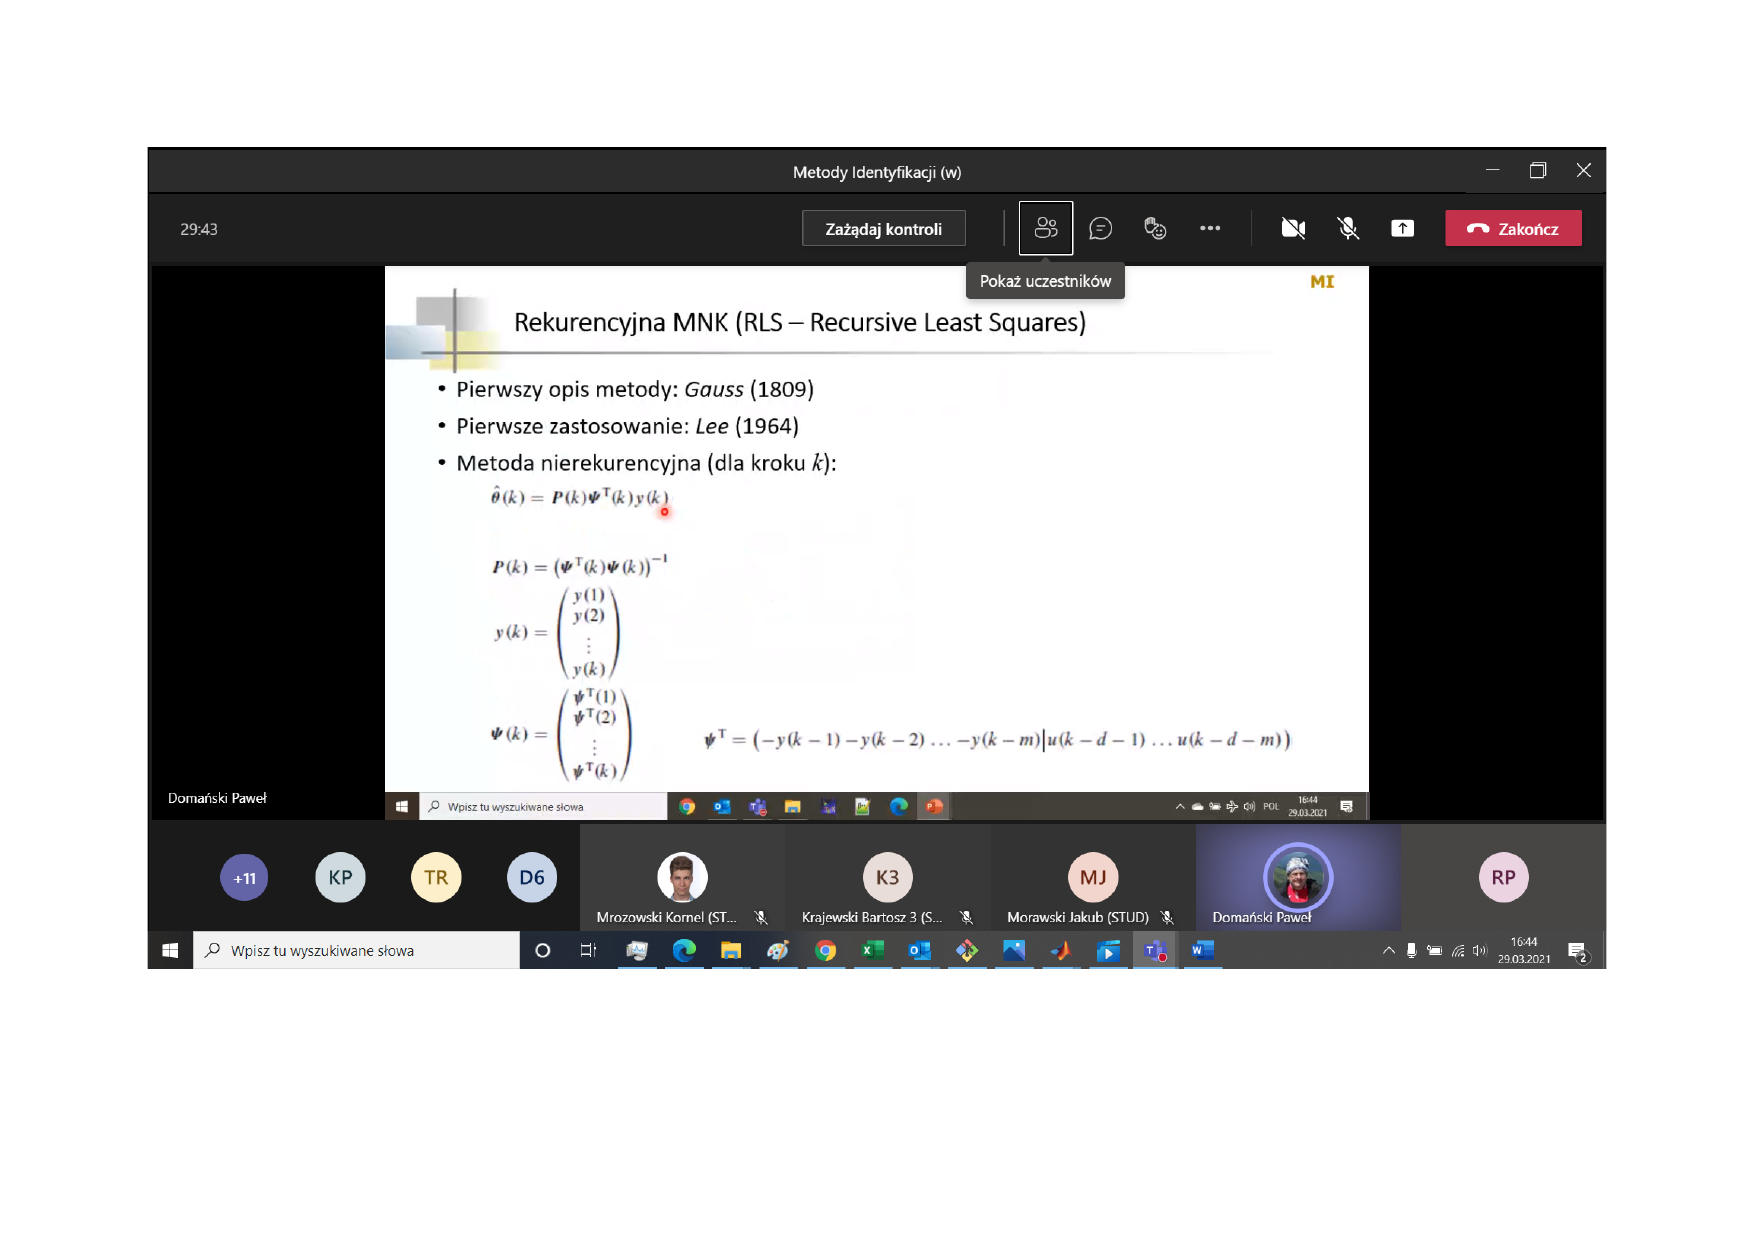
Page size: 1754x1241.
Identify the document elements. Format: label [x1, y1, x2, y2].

picture [147, 147, 1607, 969]
